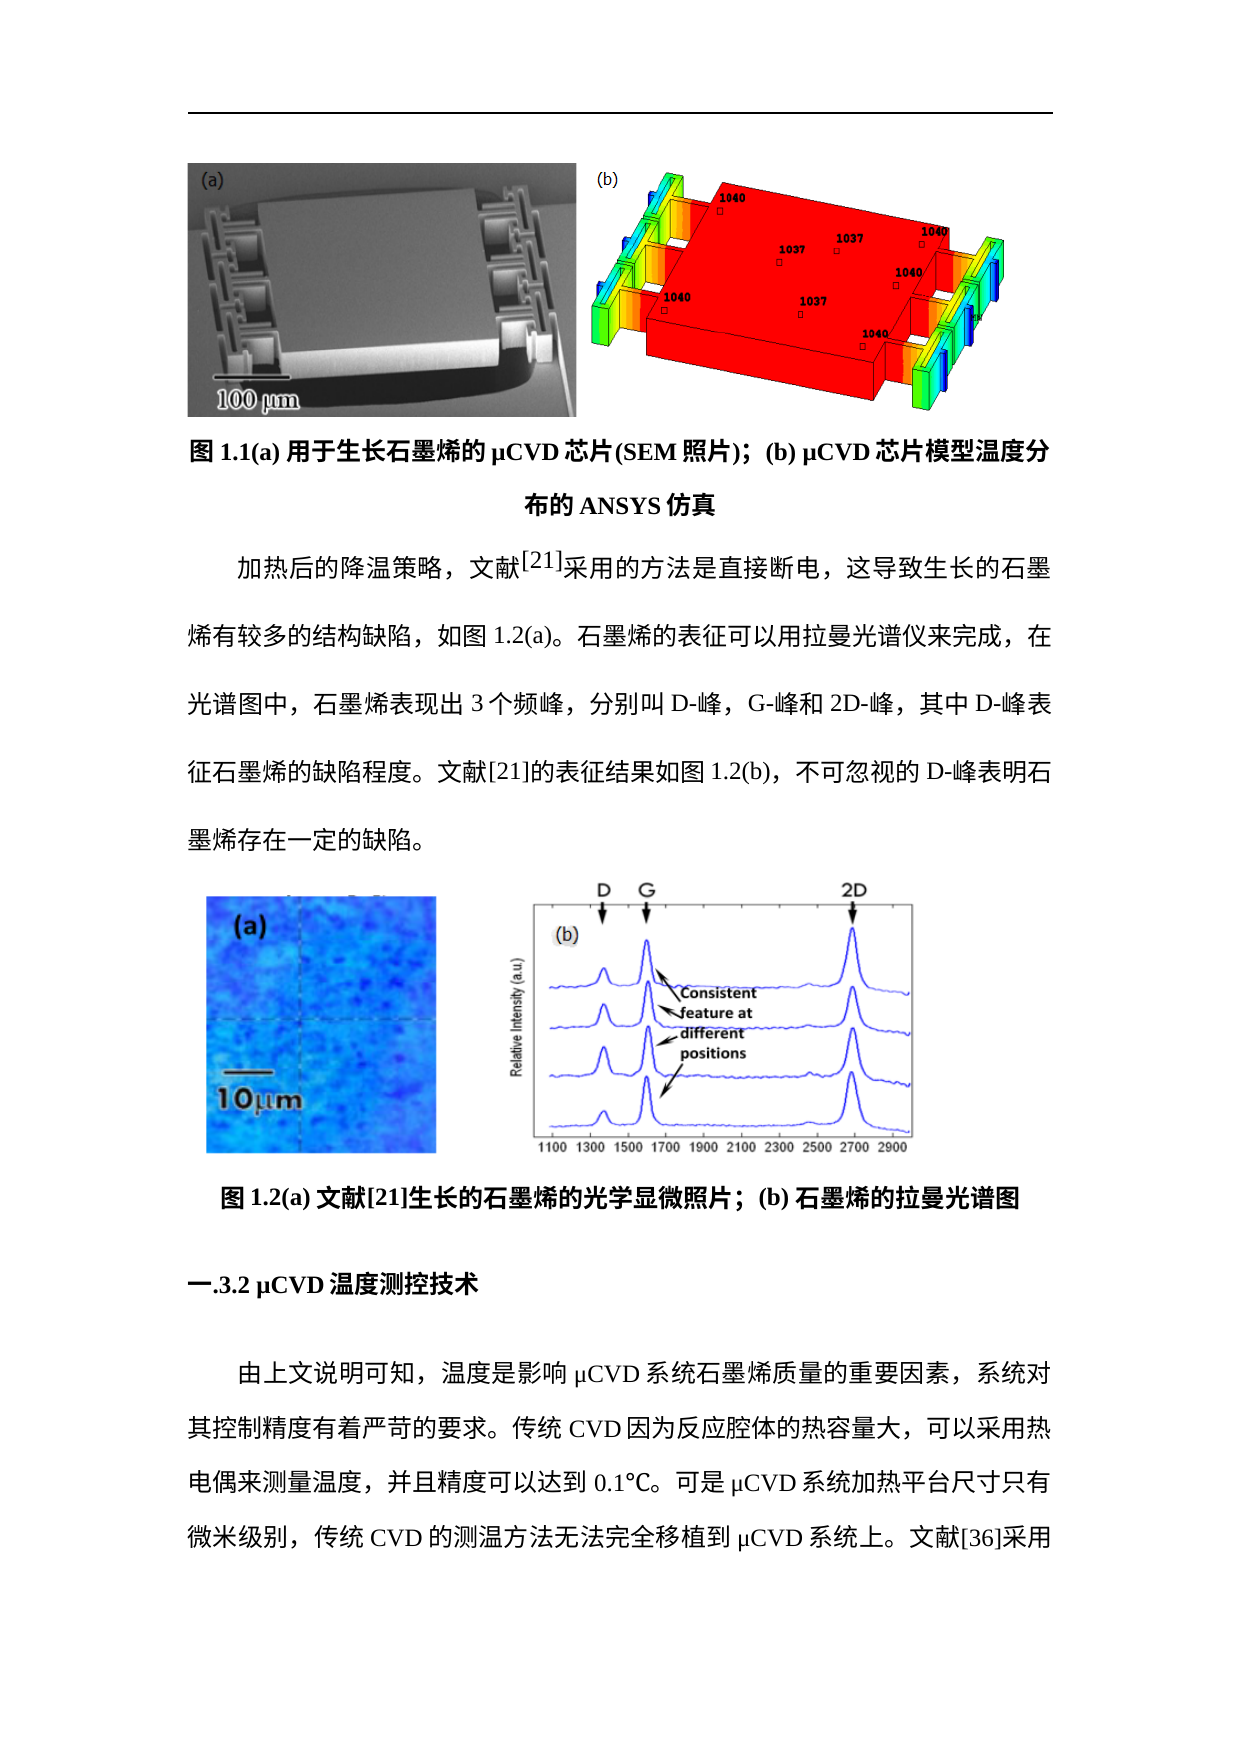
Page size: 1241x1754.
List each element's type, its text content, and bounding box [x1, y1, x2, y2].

picture [588, 165, 1011, 417]
text 图1.1(a) 用于生长石墨烯的μCVD芯片(SEM照片)；(b) μCVD芯片模型温度分布的ANSYS仿真 [187, 431, 1053, 522]
text 图1.2(a) 文献[21]生长的石墨烯的光学显微照片；(b) 石墨烯的拉曼光谱图 [187, 1169, 1053, 1214]
picture [506, 879, 929, 1155]
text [187, 1354, 1053, 1553]
picture [206, 895, 438, 1155]
subtitle μCVD温度测控技术 [187, 1264, 1053, 1300]
picture [187, 163, 577, 417]
text 加热后的降温策略，文献[21]采用的方法是直接断电，这导致生长的石墨烯有较多的结构缺陷，如图1.2(a)。石墨烯的表征可以用拉曼光谱仪来完成，在光谱图中，石墨烯表现出3个频峰，分别叫D-峰，G-峰和2D-峰，其中D-峰表征石墨烯的缺陷程度。文献[21]的表征结果如图1.2(b)，不可忽视的D-峰表明石墨烯存在一定的缺陷。 [187, 540, 1053, 857]
